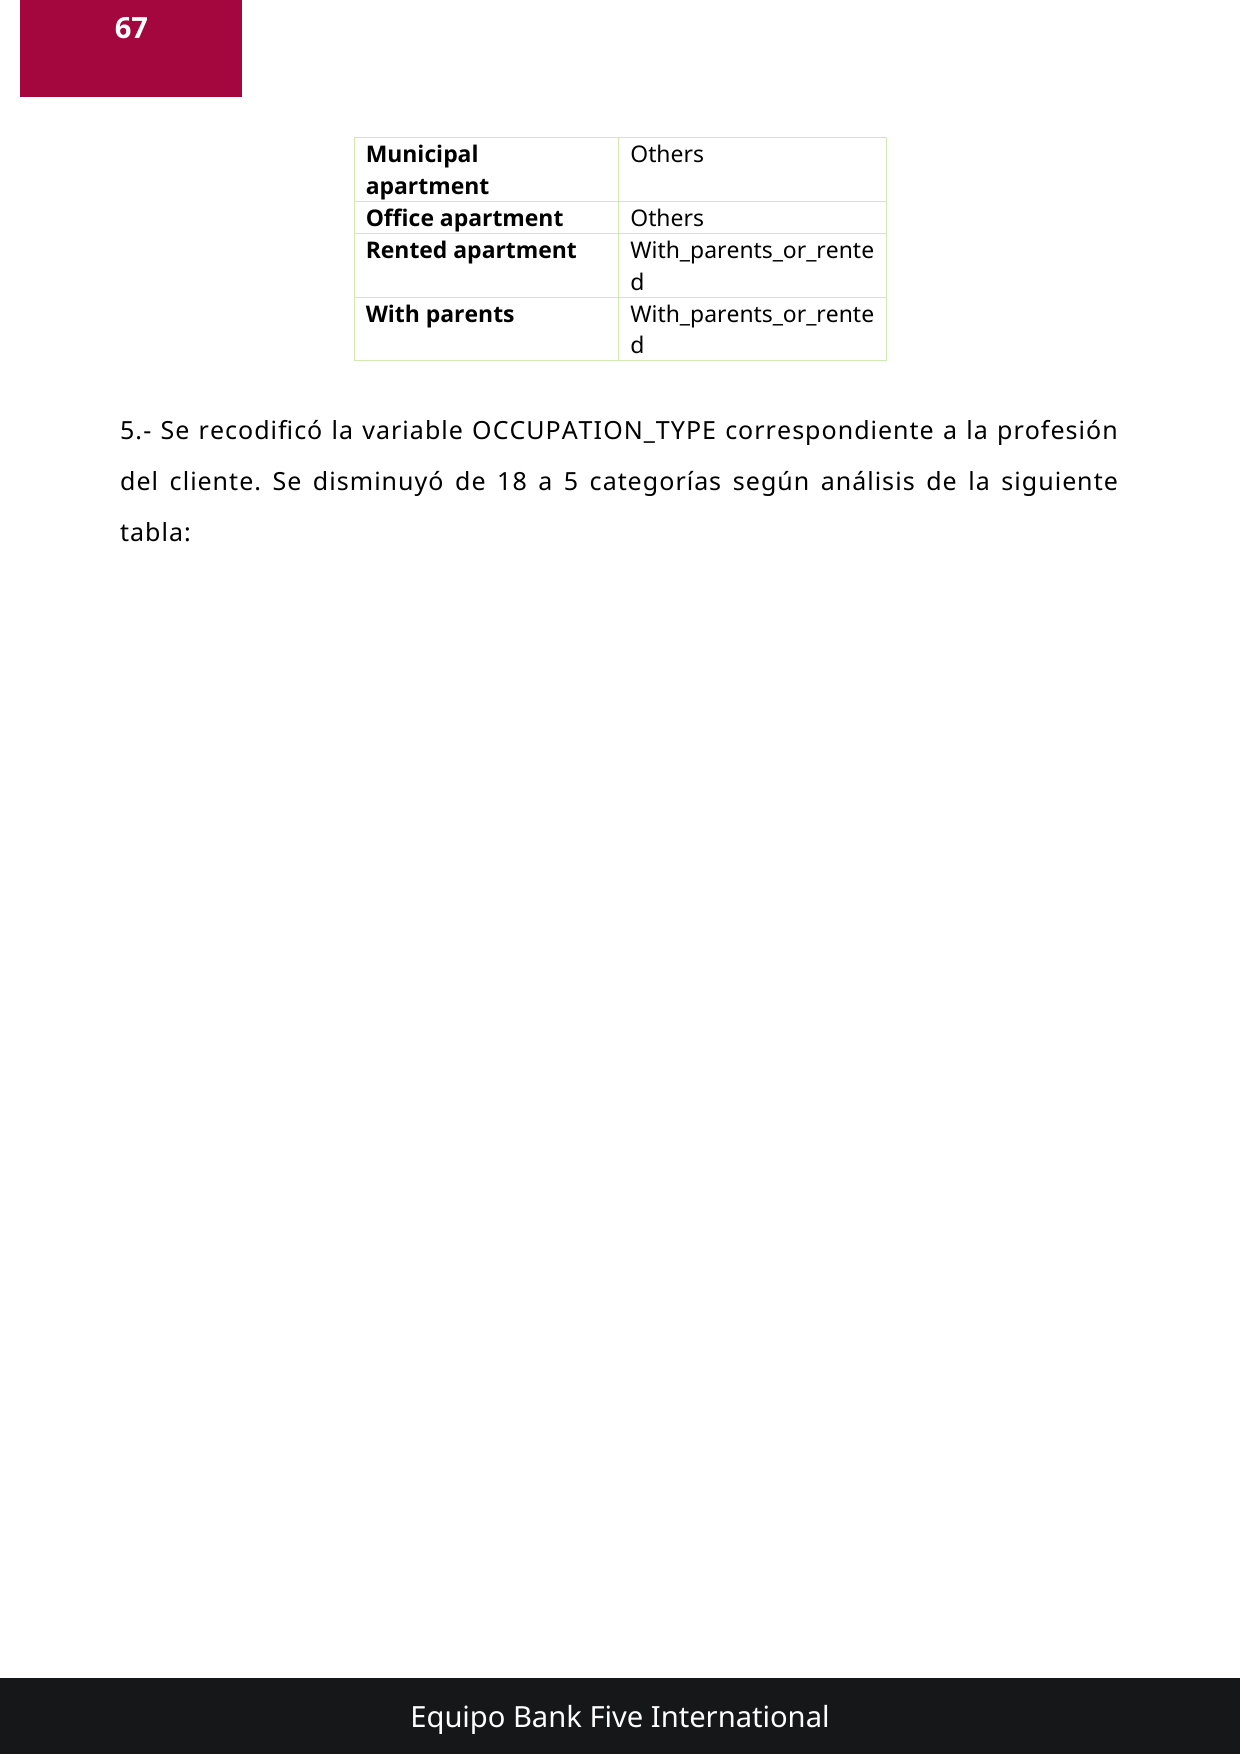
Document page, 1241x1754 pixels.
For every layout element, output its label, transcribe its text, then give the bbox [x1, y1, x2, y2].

table_cell Others [619, 202, 886, 233]
table_cell With parents [355, 298, 618, 360]
text 5.- Se recodificó la variable OCCUPATION_TYPE correspondiente a la profesión del cliente. Se disminuyó de 18 a 5 categorías según análisis de la siguiente tabla: [120, 412, 1120, 548]
table_cell Rented apartment [355, 234, 618, 297]
table_cell With_parents_or_rented [619, 234, 886, 297]
table_cell With_parents_or_rented [619, 298, 886, 360]
table_cell Others [619, 138, 886, 201]
table_cell Municipal apartment [355, 138, 618, 201]
table_cell Office apartment [355, 202, 618, 233]
